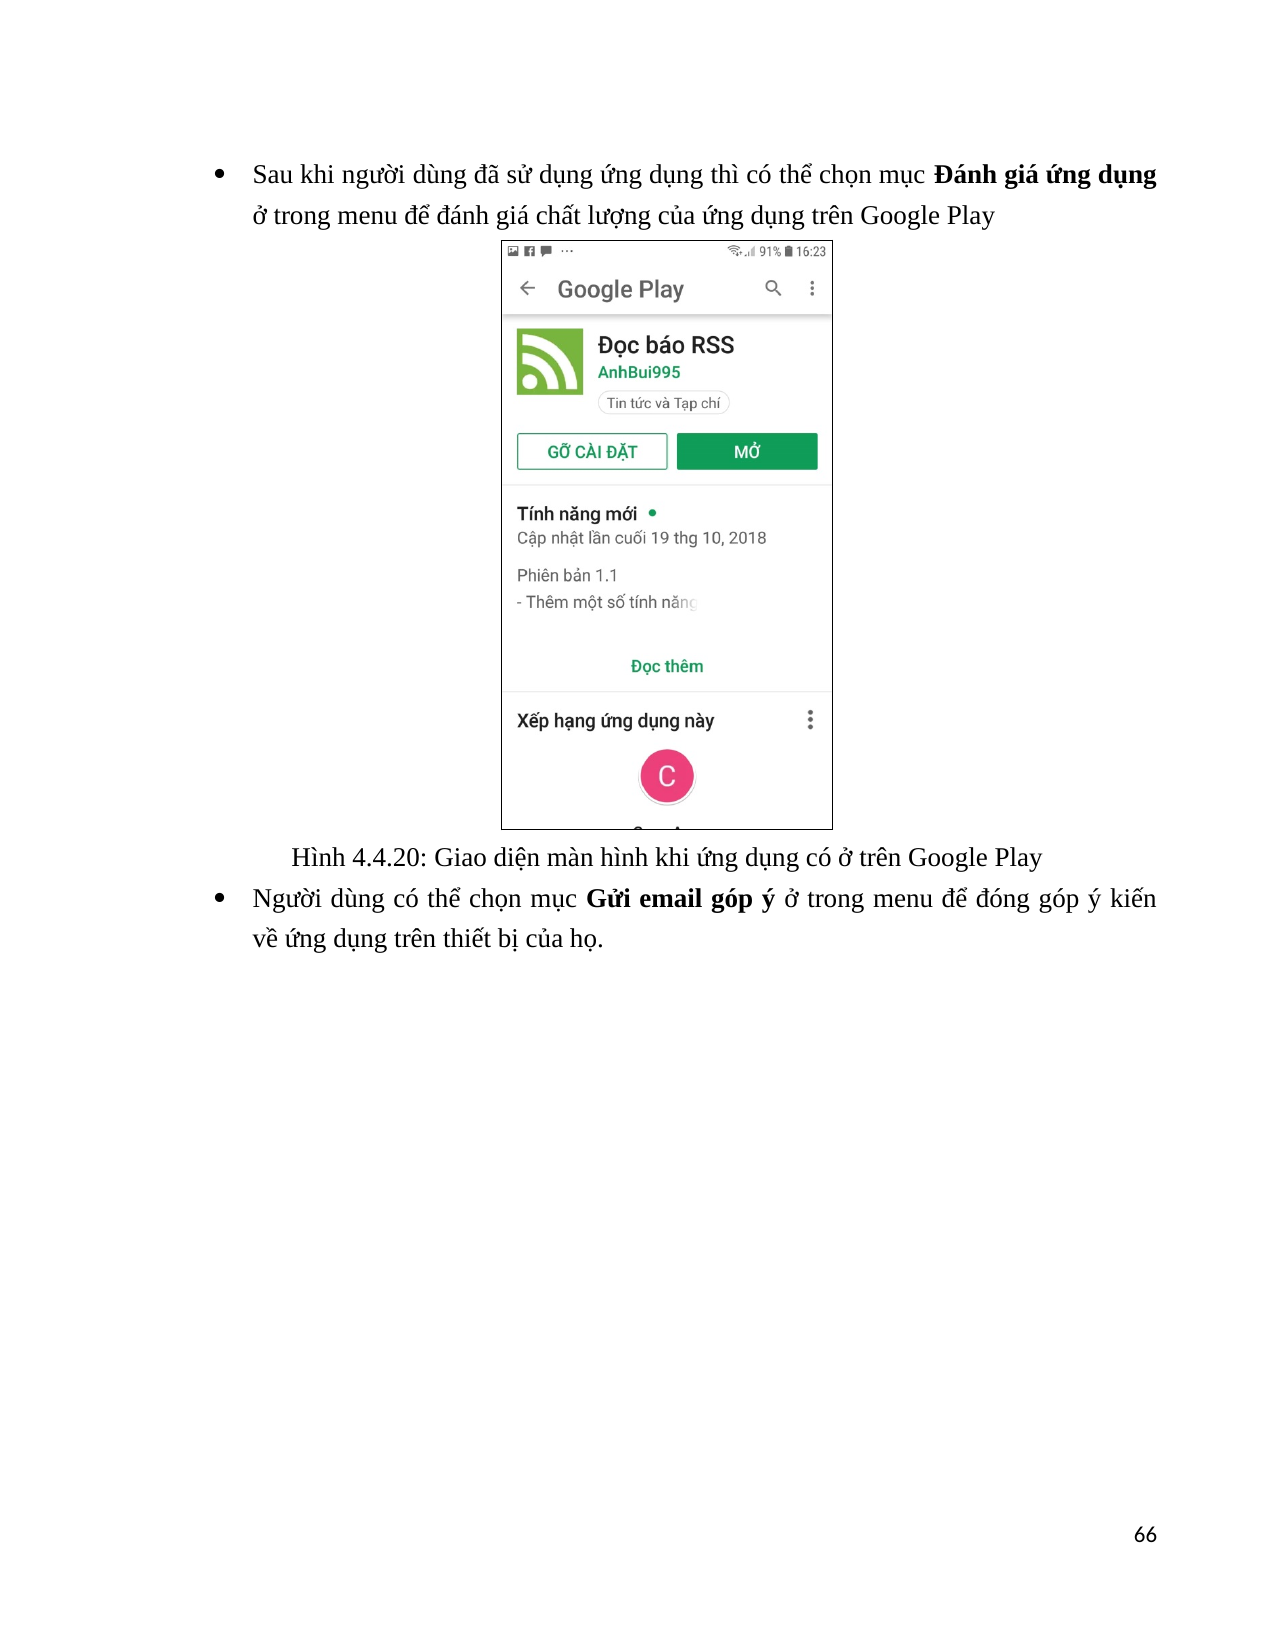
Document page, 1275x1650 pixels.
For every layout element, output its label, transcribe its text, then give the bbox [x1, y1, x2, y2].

picture [502, 241, 832, 829]
list Người dùng có thể chọn mục Gửi email góp ý ở trong menu để đóng góp ý kiến về ứng dụng trên thiết bị của họ. [215, 882, 1157, 953]
text Hình 4.4.20: Giao diện màn hình khi ứng dụng có ở trên Google Play [177, 841, 1157, 872]
list Sau khi người dùng đã sử dụng ứng dụng thì có thể chọn mục Đánh giá ứng dụng ở trong menu để đánh giá chất lượng của ứng dụng trên Google Play [215, 158, 1157, 230]
